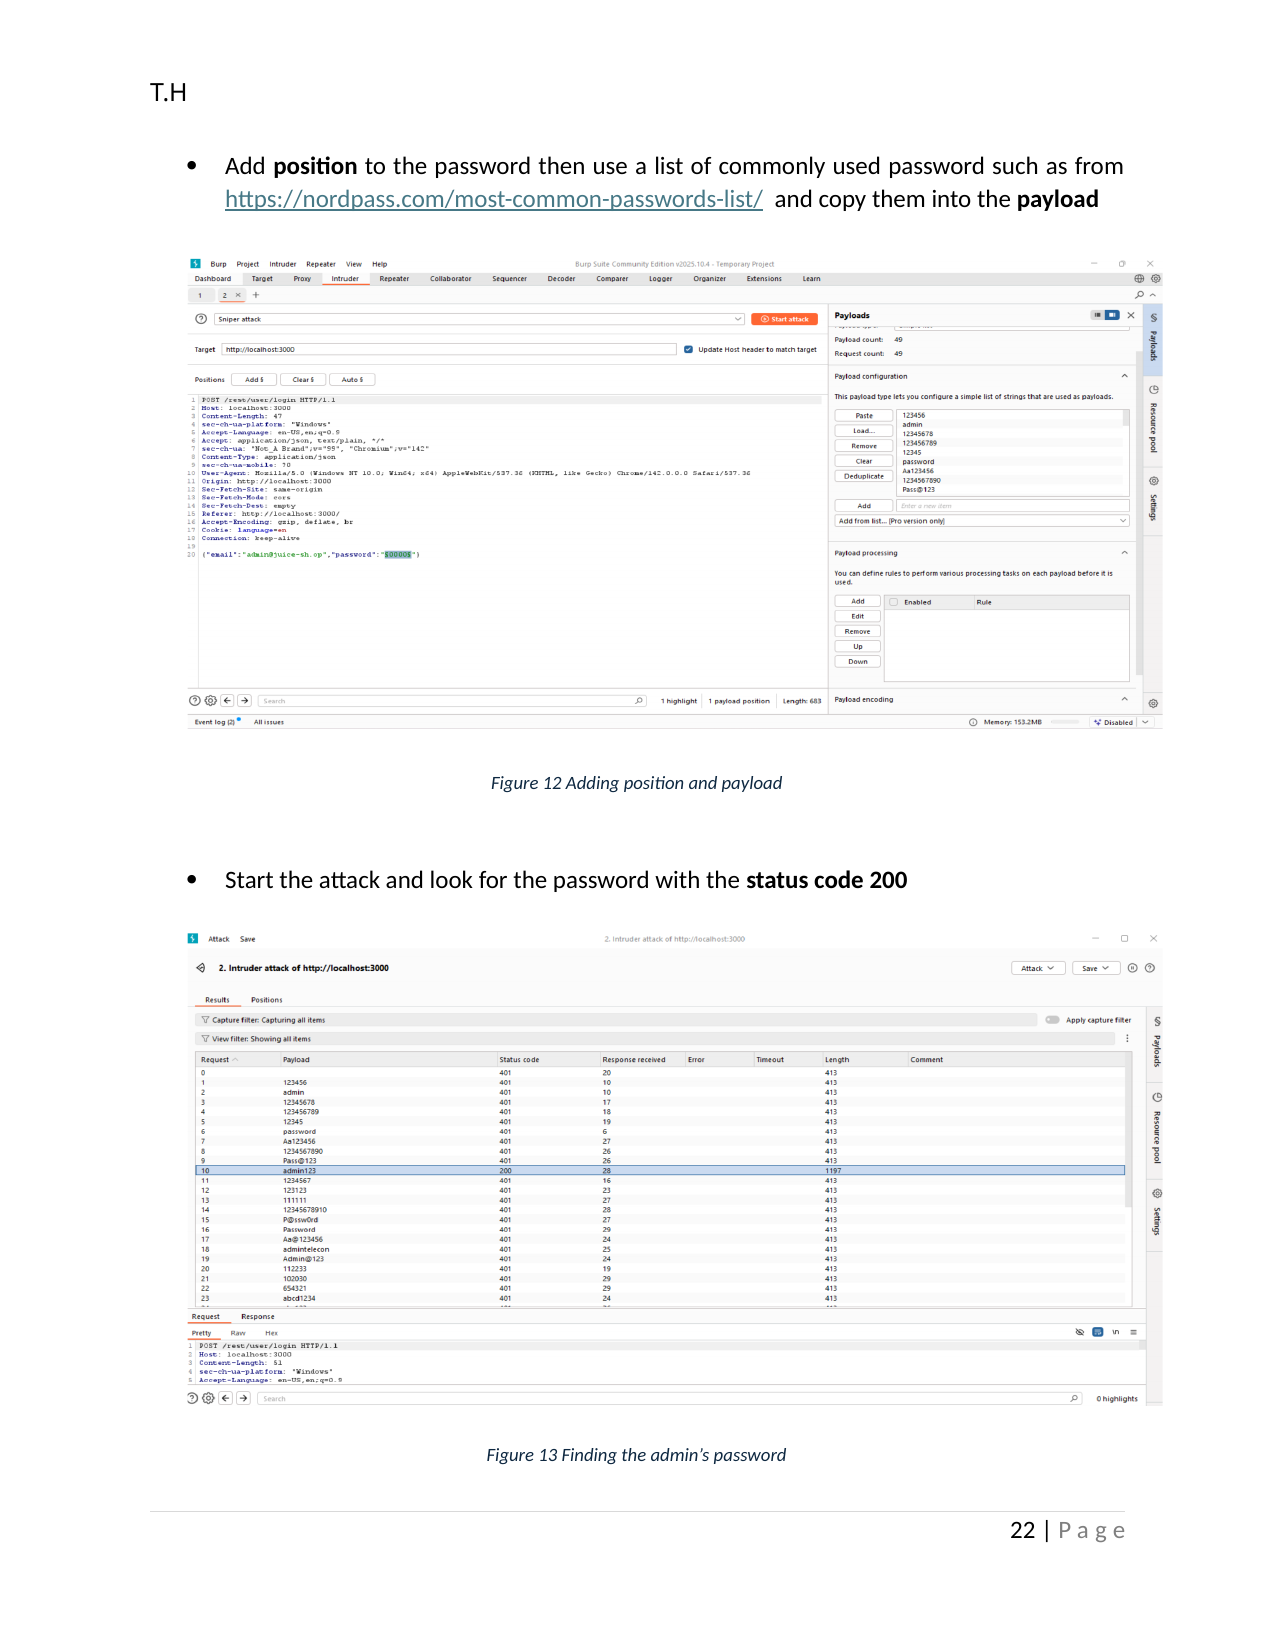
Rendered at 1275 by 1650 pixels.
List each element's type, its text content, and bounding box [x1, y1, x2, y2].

text Figure 12 Adding position and payload [150, 771, 1125, 794]
list Start the attack and look for the password with the status code 200 [187, 864, 1125, 895]
text Figure 13 Finding the admin’s password [150, 1443, 1125, 1466]
list Add position to the password then use a list of commonly used password such as from https://nordpass.com/most-common-passwords-list/ and copy them into the payload [187, 150, 1125, 213]
picture [187, 255, 1163, 729]
picture [187, 932, 1163, 1406]
